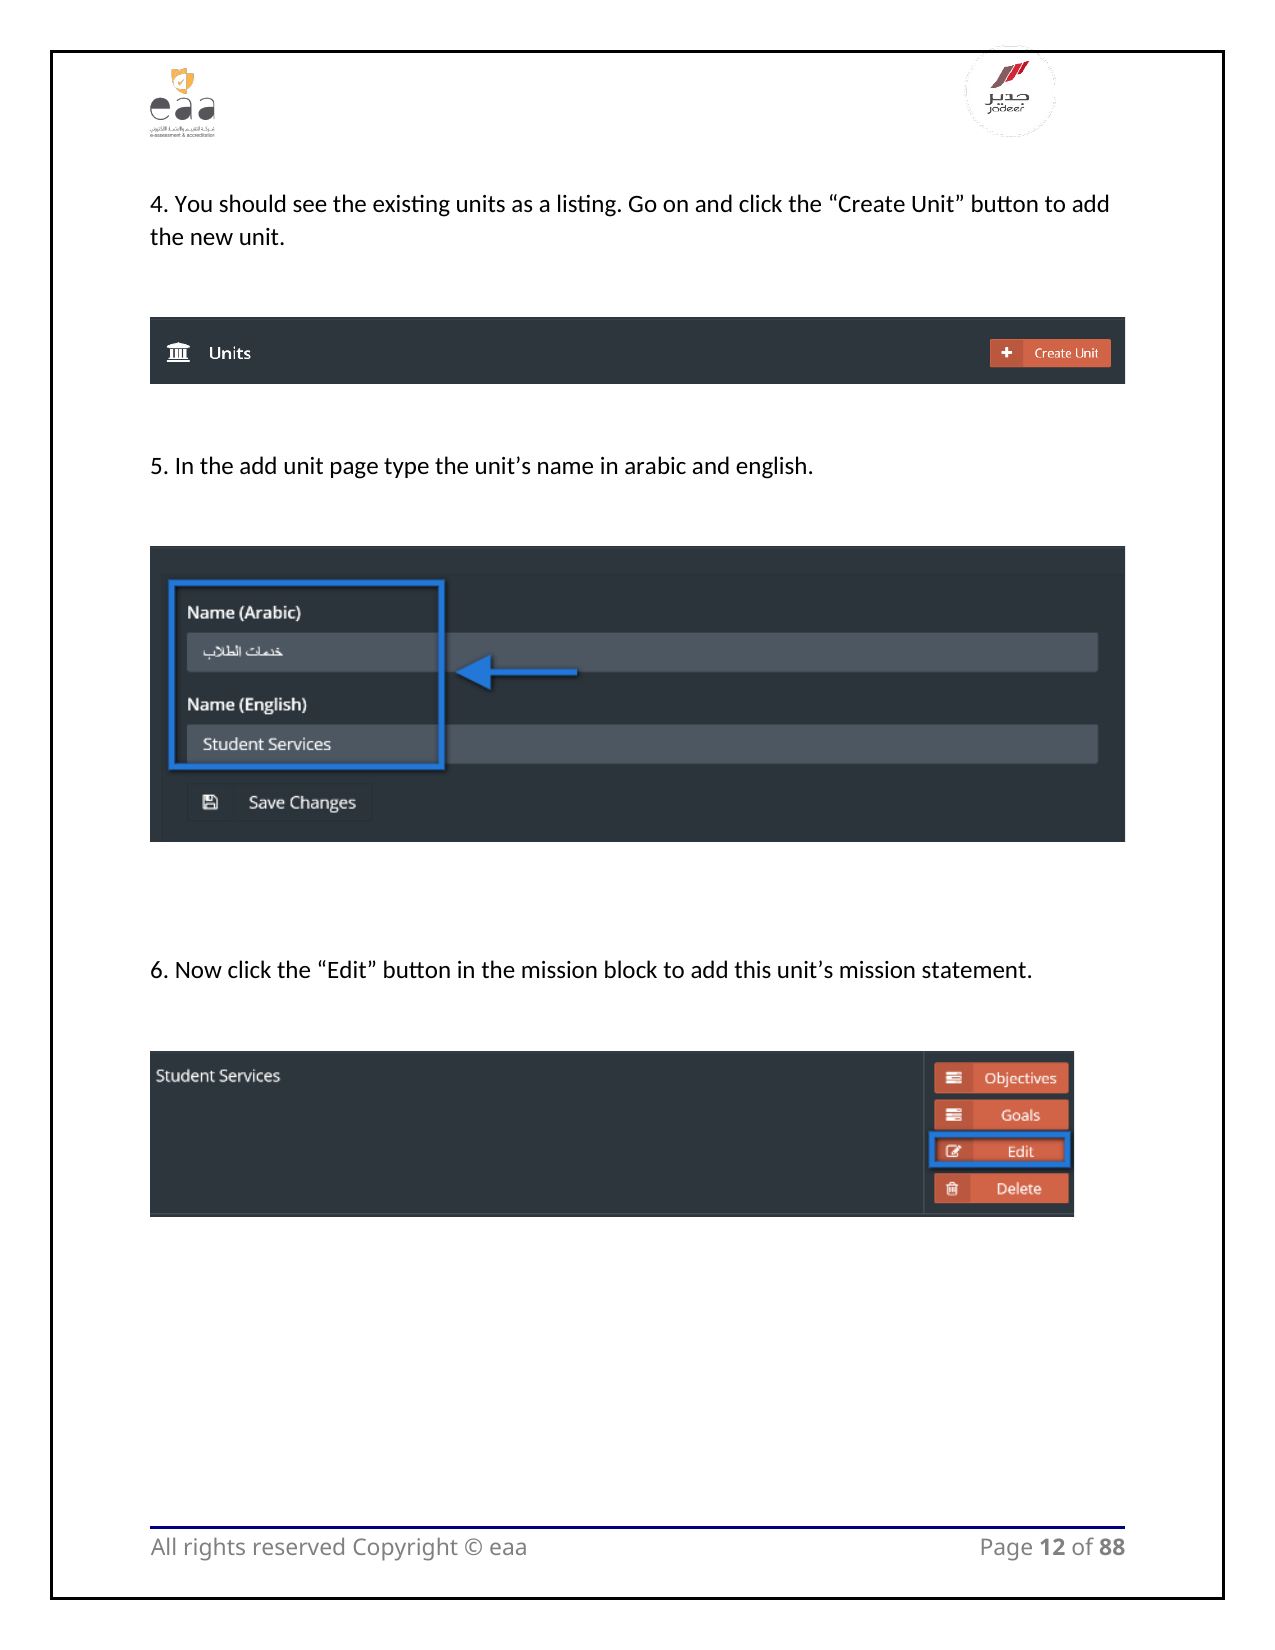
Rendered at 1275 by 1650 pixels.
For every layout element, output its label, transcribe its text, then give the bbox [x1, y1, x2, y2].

text 6. Now click the “Edit” button in the mission block to add this unit’s mission statement. [150, 955, 1125, 985]
text 5. In the add unit page type the unit’s name in arabic and english. [150, 450, 1125, 480]
picture [150, 317, 1125, 384]
text 4. You should see the existing units as a listing. Go on and click the “Create Unit” button to add the new unit. [150, 188, 1125, 251]
picture [964, 53, 1057, 137]
picture [150, 546, 1125, 842]
picture [150, 68, 215, 137]
picture [150, 1051, 1075, 1217]
picture [964, 45, 1057, 50]
